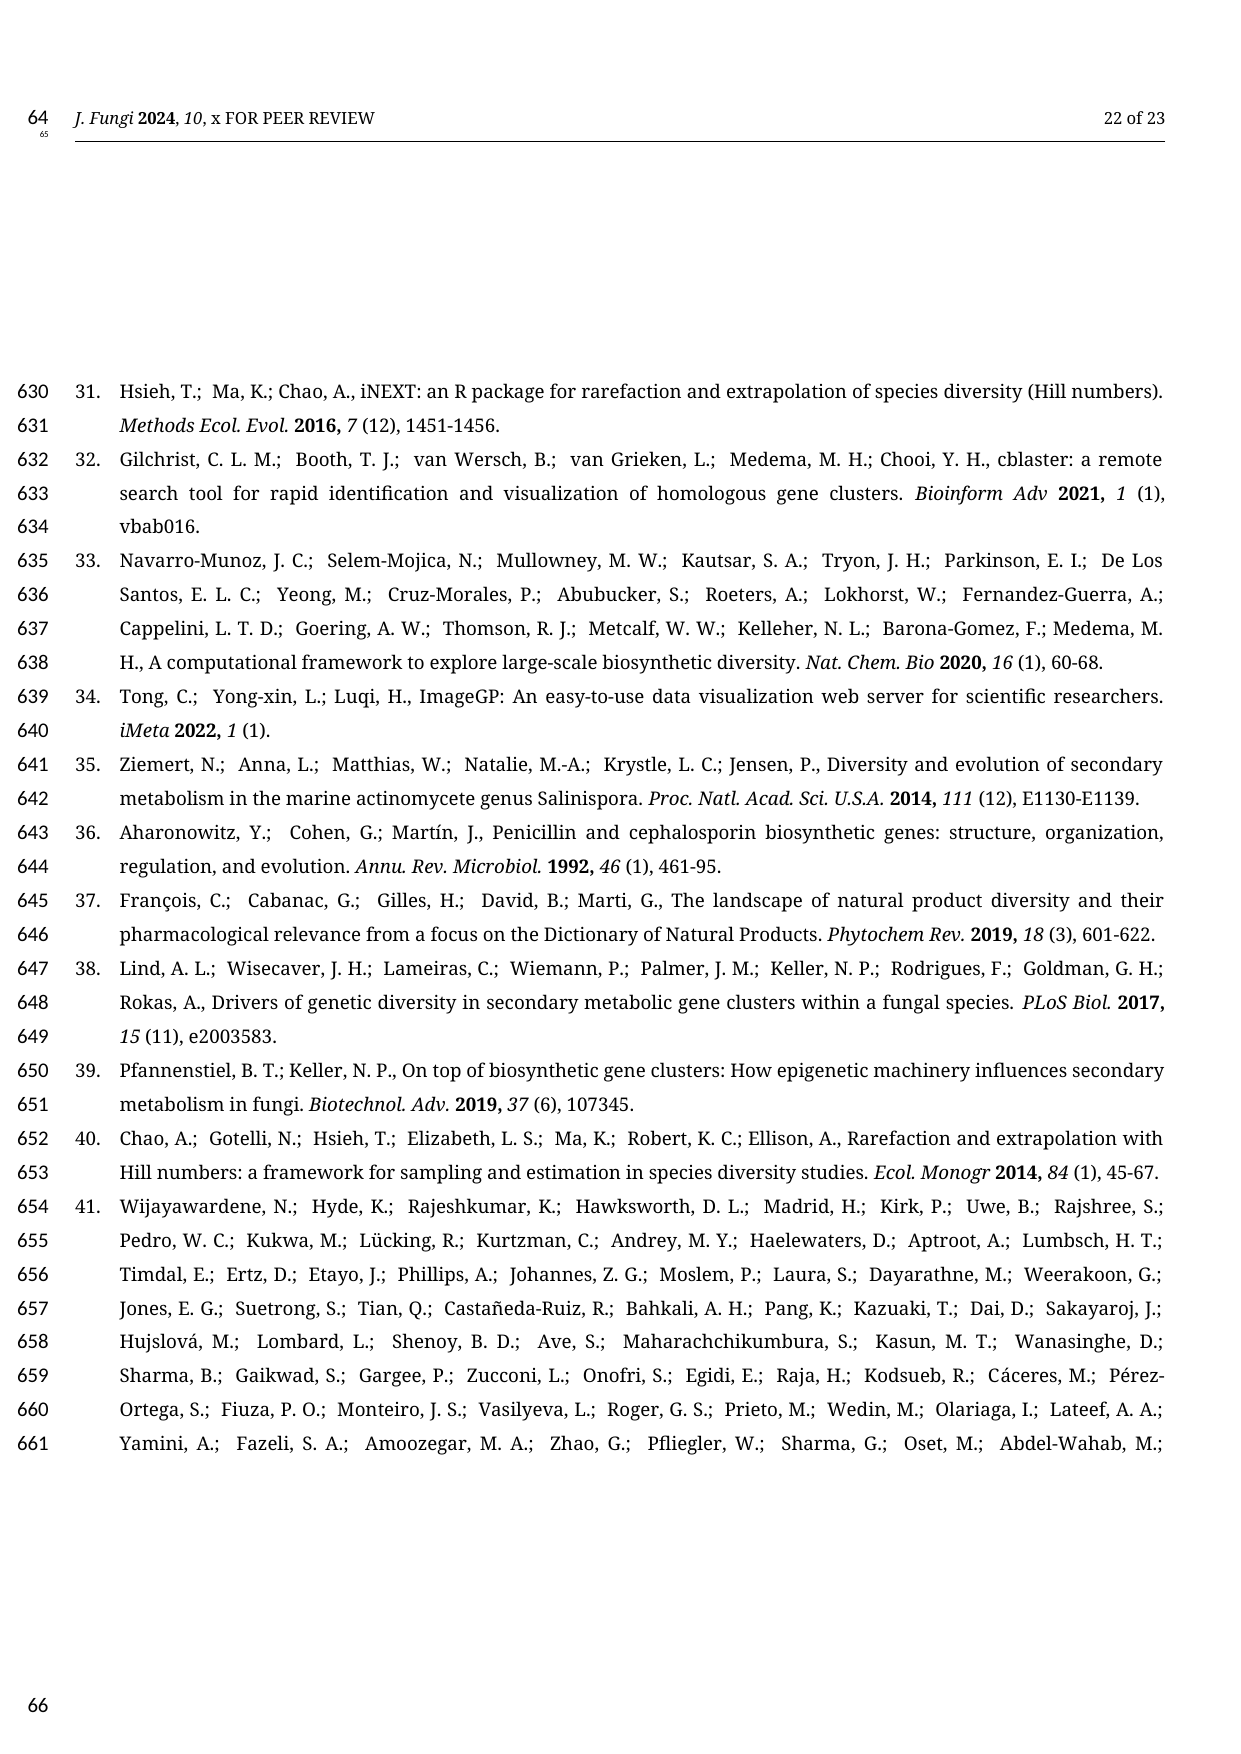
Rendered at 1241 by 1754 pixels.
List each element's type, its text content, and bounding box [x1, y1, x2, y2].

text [75, 1189, 1165, 1460]
text 35. Ziemert, N.; Anna, L.; Matthias, W.; Natalie, M.-A.; Krystle, L. C.; Jensen, P., Diversity and evolution of secondary metabolism in the marine actinomycete genus Salinispora. Proc. Natl. Acad. Sci. U.S.A. 2014, 111 (12), E1130-E1139. [75, 747, 1165, 815]
text 37. François, C.; Cabanac, G.; Gilles, H.; David, B.; Marti, G., The landscape of natural product diversity and their pharmacological relevance from a focus on the Dictionary of Natural Products. Phytochem Rev. 2019, 18 (3), 601-622. [75, 883, 1165, 951]
text 39. Pfannenstiel, B. T.; Keller, N. P., On top of biosynthetic gene clusters: How epigenetic machinery influences secondary metabolism in fungi. Biotechnol. Adv. 2019, 37 (6), 107345. [75, 1053, 1165, 1121]
text 34. Tong, C.; Yong-xin, L.; Luqi, H., ImageGP: An easy‐to‐use data visualization web server for scientific researchers. iMeta 2022, 1 (1). [75, 679, 1165, 747]
text 36. Aharonowitz, Y.; Cohen, G.; Martín, J., Penicillin and cephalosporin biosynthetic genes: structure, organization, regulation, and evolution. Annu. Rev. Microbiol. 1992, 46 (1), 461-95. [75, 815, 1165, 883]
text 38. Lind, A. L.; Wisecaver, J. H.; Lameiras, C.; Wiemann, P.; Palmer, J. M.; Keller, N. P.; Rodrigues, F.; Goldman, G. H.; Rokas, A., Drivers of genetic diversity in secondary metabolic gene clusters within a fungal species. PLoS Biol. 2017, 15 (11), e2003583. [75, 951, 1165, 1053]
text 31. Hsieh, T.; Ma, K.; Chao, A., iNEXT: an R package for rarefaction and extrapolation of species diversity (Hill numbers). Methods Ecol. Evol. 2016, 7 (12), 1451-1456. [75, 374, 1165, 442]
text 40. Chao, A.; Gotelli, N.; Hsieh, T.; Elizabeth, L. S.; Ma, K.; Robert, K. C.; Ellison, A., Rarefaction and extrapolation with Hill numbers: a framework for sampling and estimation in species diversity studies. Ecol. Monogr 2014, 84 (1), 45-67. [75, 1121, 1165, 1189]
text 33. Navarro-Munoz, J. C.; Selem-Mojica, N.; Mullowney, M. W.; Kautsar, S. A.; Tryon, J. H.; Parkinson, E. I.; De Los Santos, E. L. C.; Yeong, M.; Cruz-Morales, P.; Abubucker, S.; Roeters, A.; Lokhorst, W.; Fernandez-Guerra, A.; Cappelini, L. T. D.; Goering, A. W.; Thomson, R. J.; Metcalf, W. W.; Kelleher, N. L.; Barona-Gomez, F.; Medema, M. H., A computational framework to explore large-scale biosynthetic diversity. Nat. Chem. Bio 2020, 16 (1), 60-68. [75, 543, 1165, 679]
text 32. Gilchrist, C. L. M.; Booth, T. J.; van Wersch, B.; van Grieken, L.; Medema, M. H.; Chooi, Y. H., cblaster: a remote search tool for rapid identification and visualization of homologous gene clusters. Bioinform Adv 2021, 1 (1), vbab016. [75, 442, 1165, 543]
